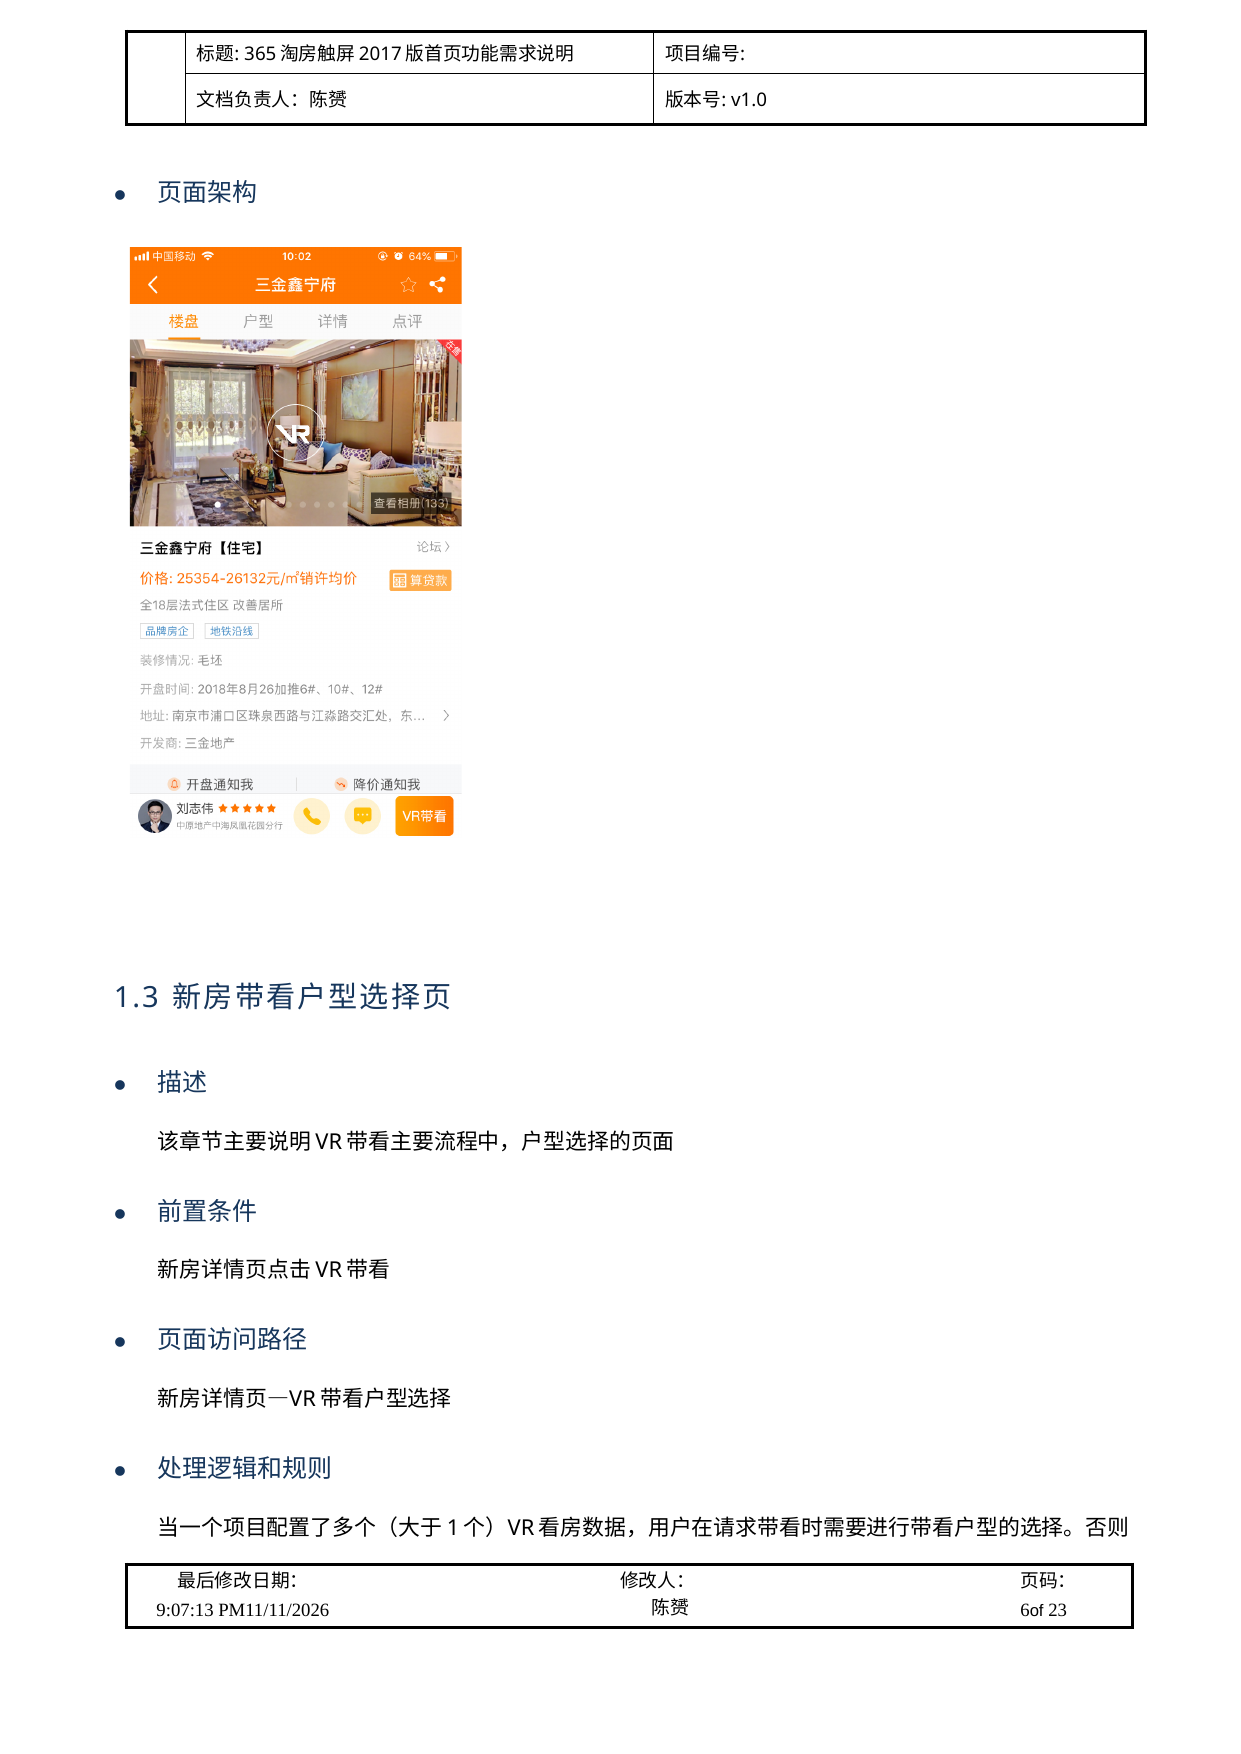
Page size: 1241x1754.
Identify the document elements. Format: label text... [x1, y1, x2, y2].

picture [129, 247, 462, 838]
text 前置条件 [113, 1177, 1131, 1242]
text 描述 [113, 1048, 1131, 1113]
text 处理逻辑和规则 [113, 1434, 1131, 1499]
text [113, 1510, 1131, 1542]
text 页面架构 [113, 158, 1131, 223]
text 新房详情页点击VR带看 [158, 1252, 1131, 1285]
text 该章节主要说明VR带看主要流程中，户型选择的页面 [158, 1123, 1131, 1156]
subtitle 新房带看户型选择页 [113, 962, 1131, 1027]
text 页面访问路径 [113, 1306, 1131, 1371]
text 新房详情页—VR带看户型选择 [158, 1381, 1131, 1413]
